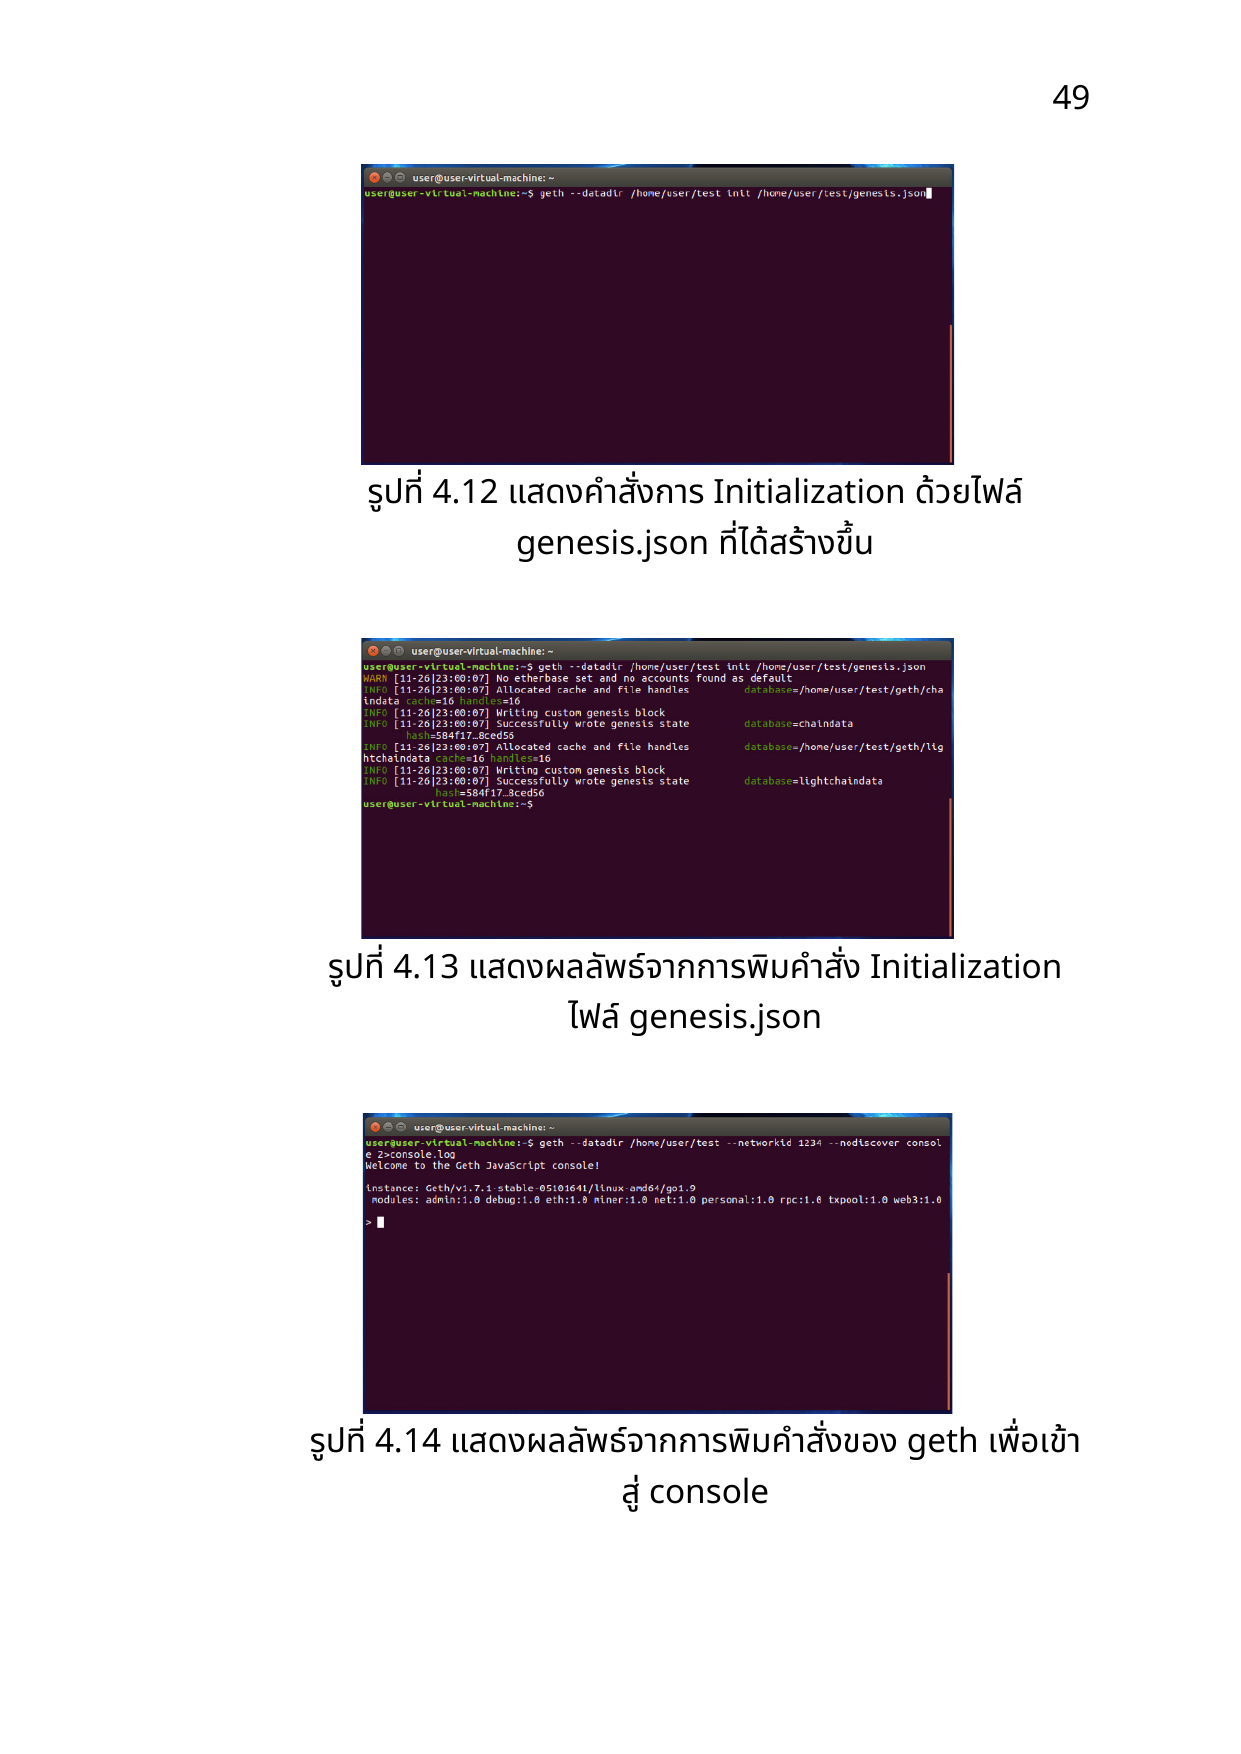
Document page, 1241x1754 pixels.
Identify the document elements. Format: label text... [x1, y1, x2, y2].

picture [361, 638, 954, 939]
text รูปที่ 4.13 แสดงผลลัพธ์จากการพิมคำสั่ง Initialization ไฟล์ genesis.json [300, 942, 1090, 1044]
text รูปที่ 4.12 แสดงคำสั่งการ Initialization ด้วยไฟล์ genesis.json ที่ได้สร้างขึ้น [300, 468, 1090, 569]
text รูปที่ 4.14 แสดงผลลัพธ์จากการพิมคำสั่งของ geth เพื่อเข้าสู่ console [300, 1417, 1090, 1518]
picture [362, 1113, 953, 1414]
picture [361, 164, 955, 465]
